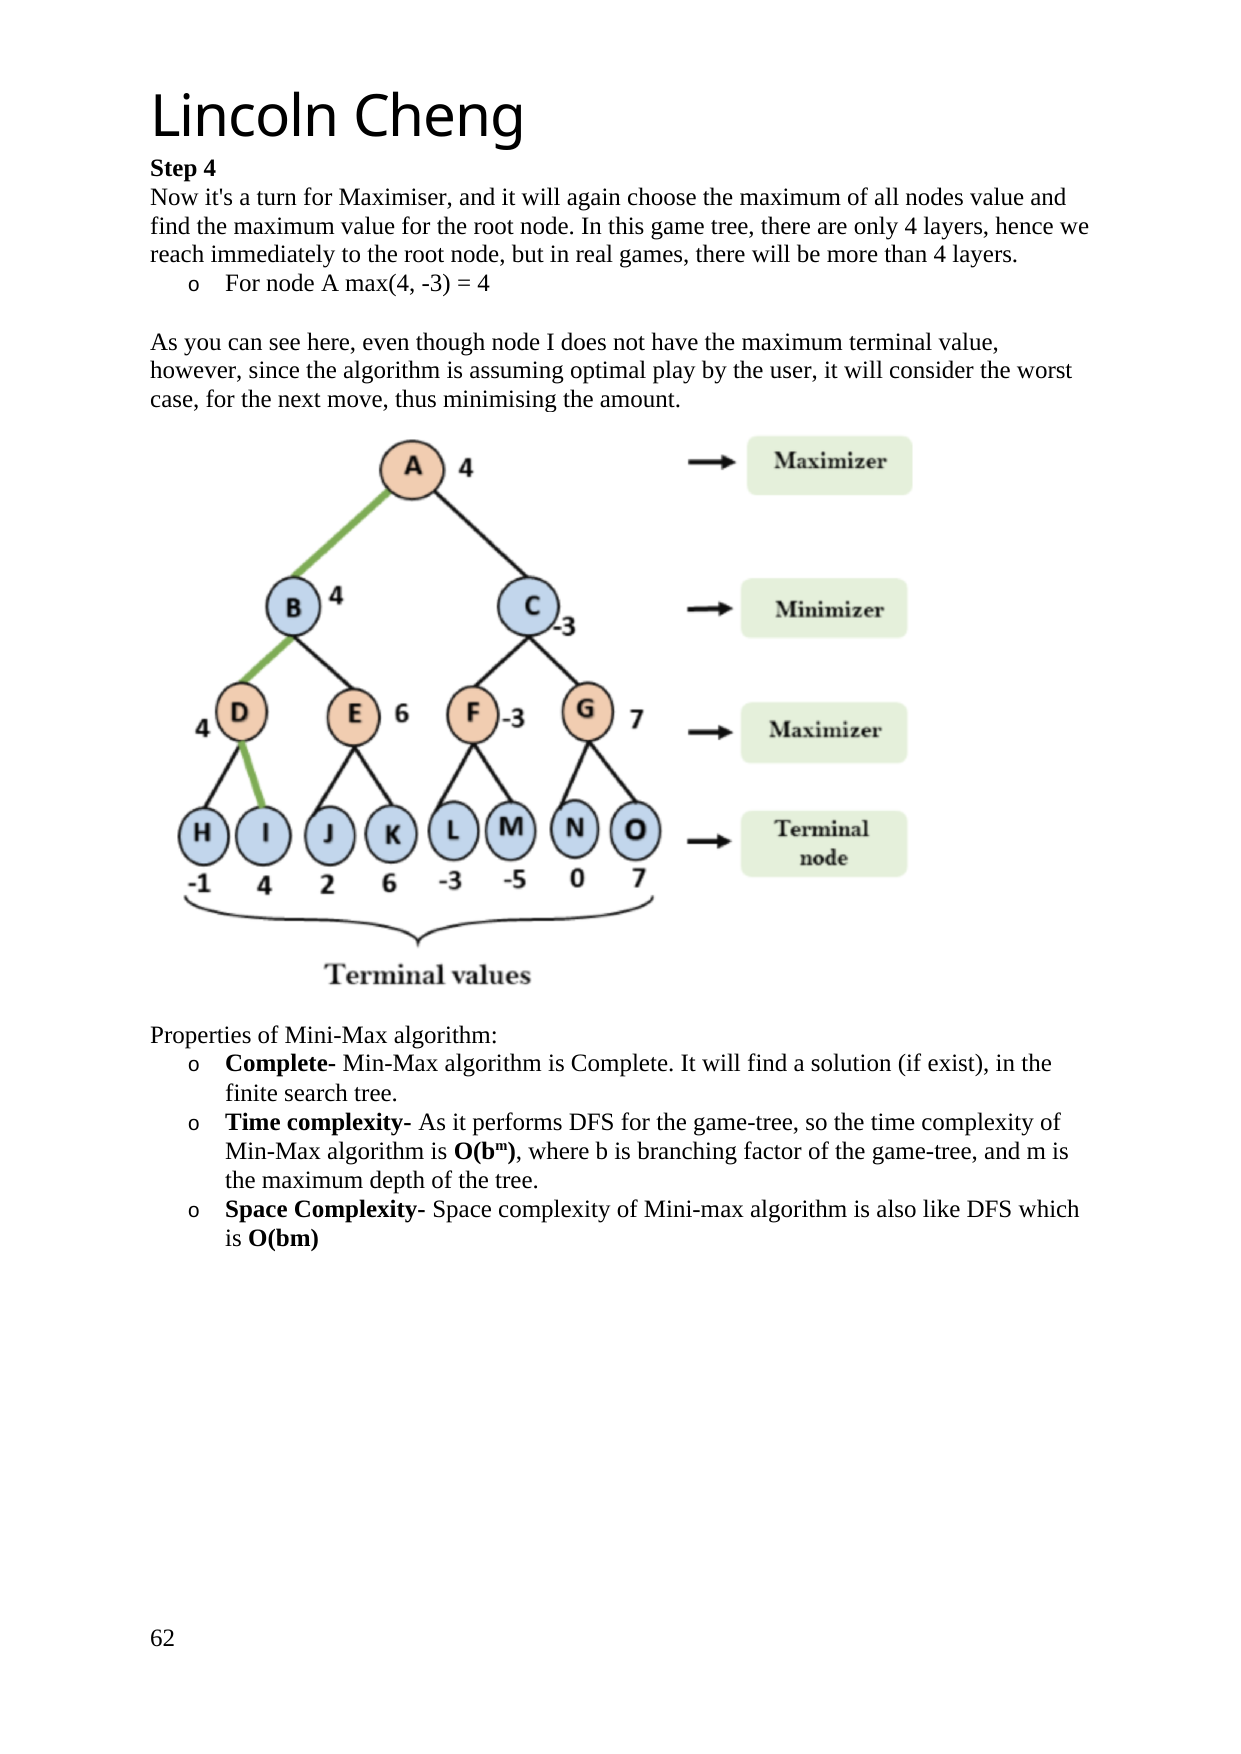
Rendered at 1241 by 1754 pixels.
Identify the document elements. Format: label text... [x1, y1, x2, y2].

list Time complexity- As it performs DFS for the game-tree, so the time complexity of Min-Max algorithm is O(bm), where b is branching factor of the game-tree, and m is the maximum depth of the tree. [187, 1107, 1090, 1194]
list Space Complexity- Space complexity of Mini-max algorithm is also like DFS which is O(bm) [187, 1194, 1090, 1252]
list Complete- Min-Max algorithm is Complete. It will find a solution (if exist), in the finite search tree. [187, 1048, 1090, 1107]
text Properties of Mini-Max algorithm: [150, 1020, 1090, 1048]
text As you can see here, even though node I does not have the maximum terminal value, however, since the algorithm is assuming optimal play by the user, it will consider the worst case, for the next move, thus minimising the amount. [150, 327, 1090, 412]
list For node A max(4, -3) = 4 [187, 268, 1090, 298]
text Now it's a turn for Maximiser, and it will again choose the maximum of all nodes value and find the maximum value for the root node. In this game tree, there are only 4 layers, hence we reach immediately to the root node, but in real games, there will be more than 4 layers. [150, 182, 1090, 268]
text Step 4 [150, 153, 1090, 182]
picture [150, 412, 1090, 1020]
